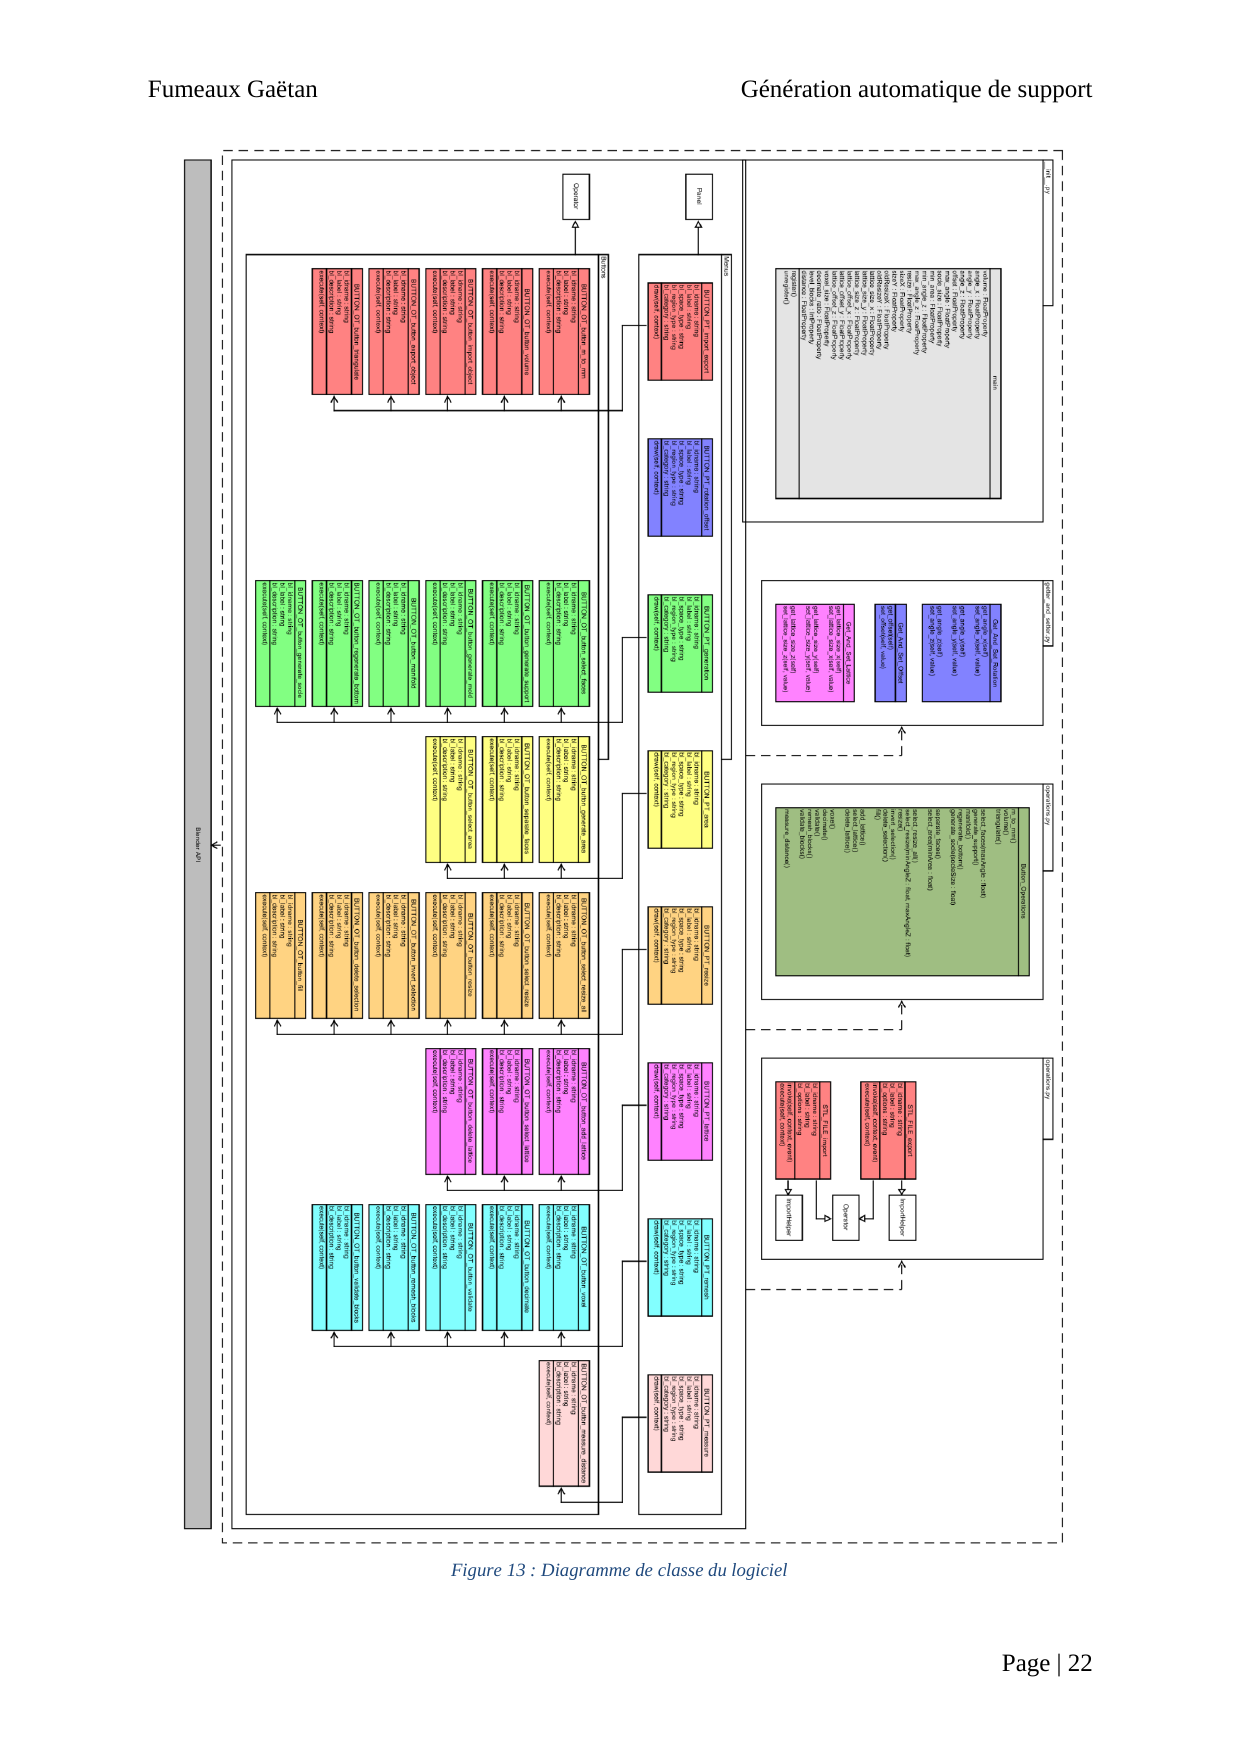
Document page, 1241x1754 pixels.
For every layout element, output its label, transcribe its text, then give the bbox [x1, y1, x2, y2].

picture [183, 149, 1065, 1544]
